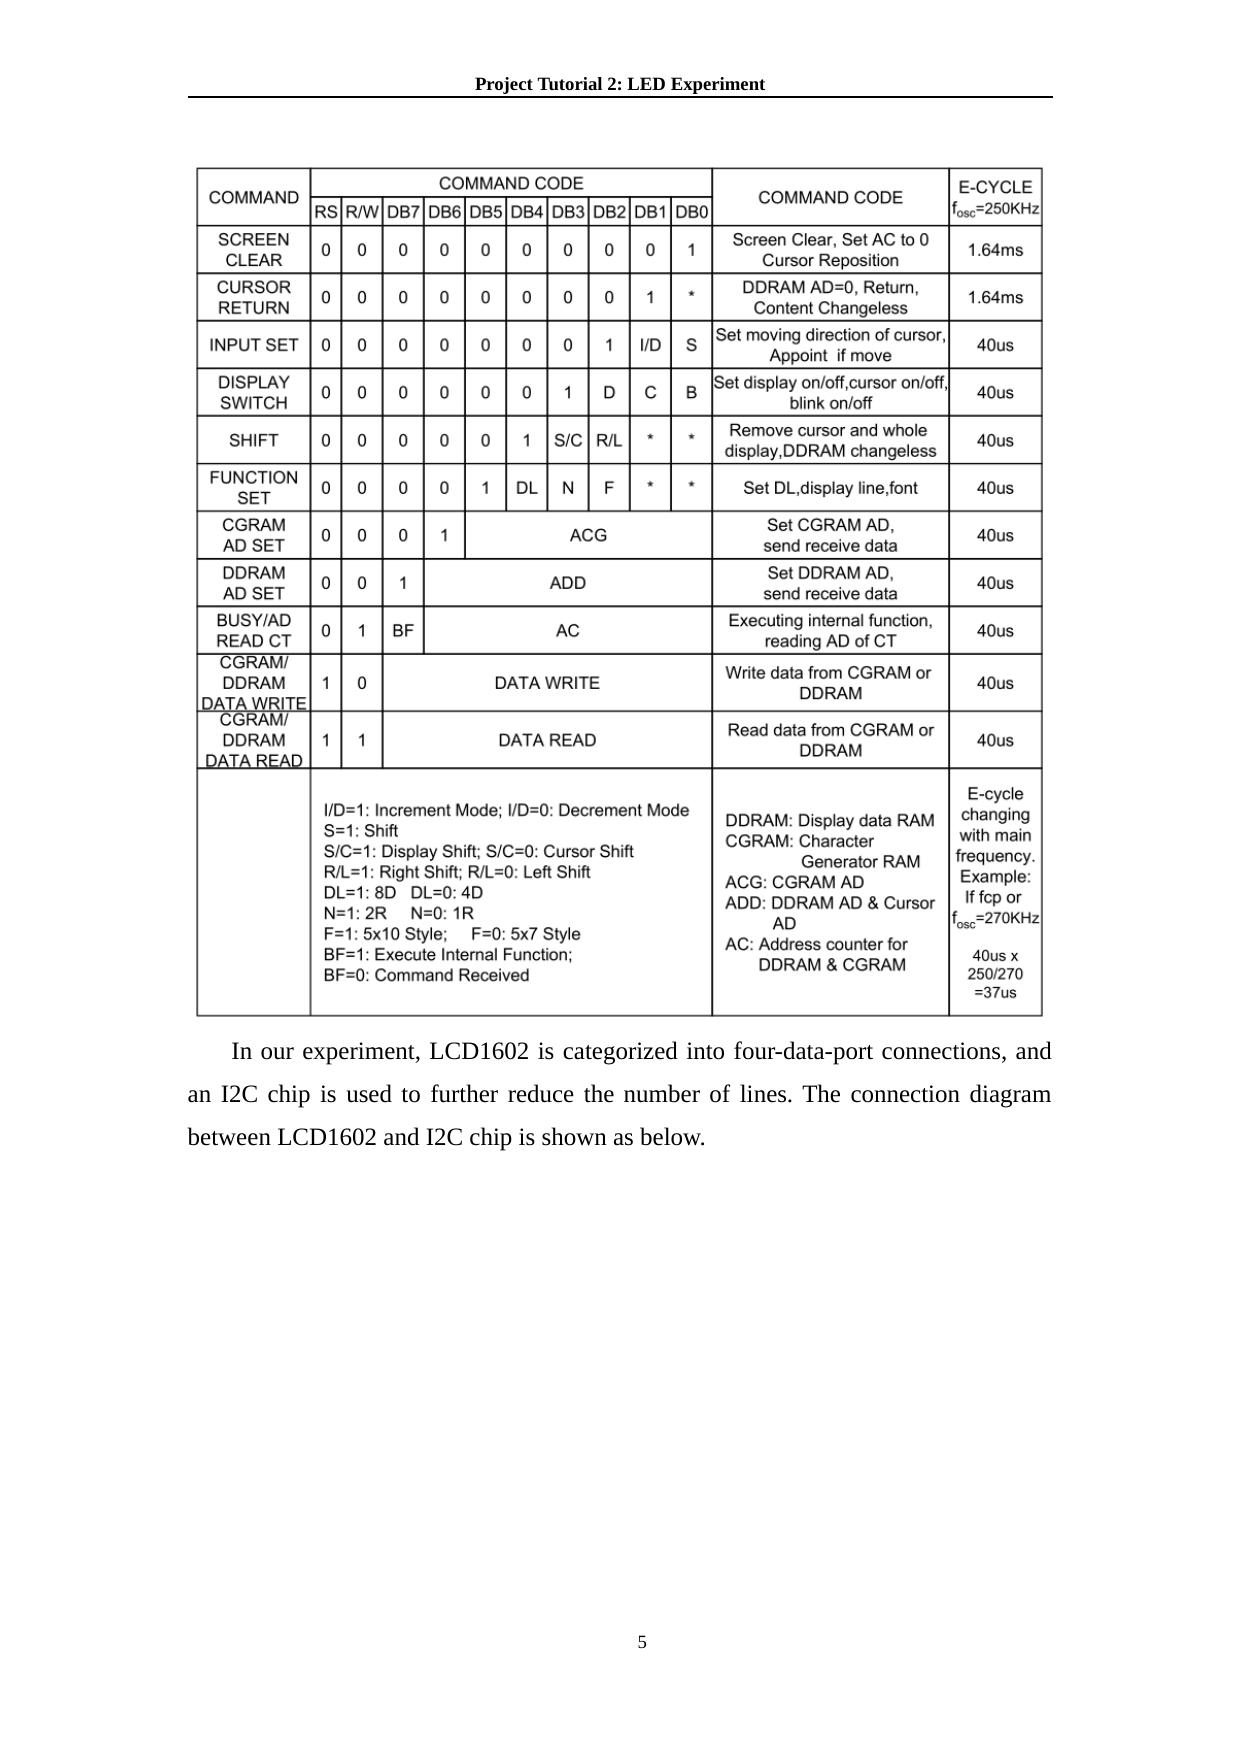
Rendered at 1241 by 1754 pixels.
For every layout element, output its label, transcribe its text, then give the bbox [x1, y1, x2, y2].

text In our experiment, LCD1602 is categorized into four-data-port connections, and an I2C chip is used to further reduce the number of lines. The connection diagram between LCD1602 and I2C chip is shown as below. [187, 1036, 1053, 1151]
picture [192, 163, 1048, 1022]
